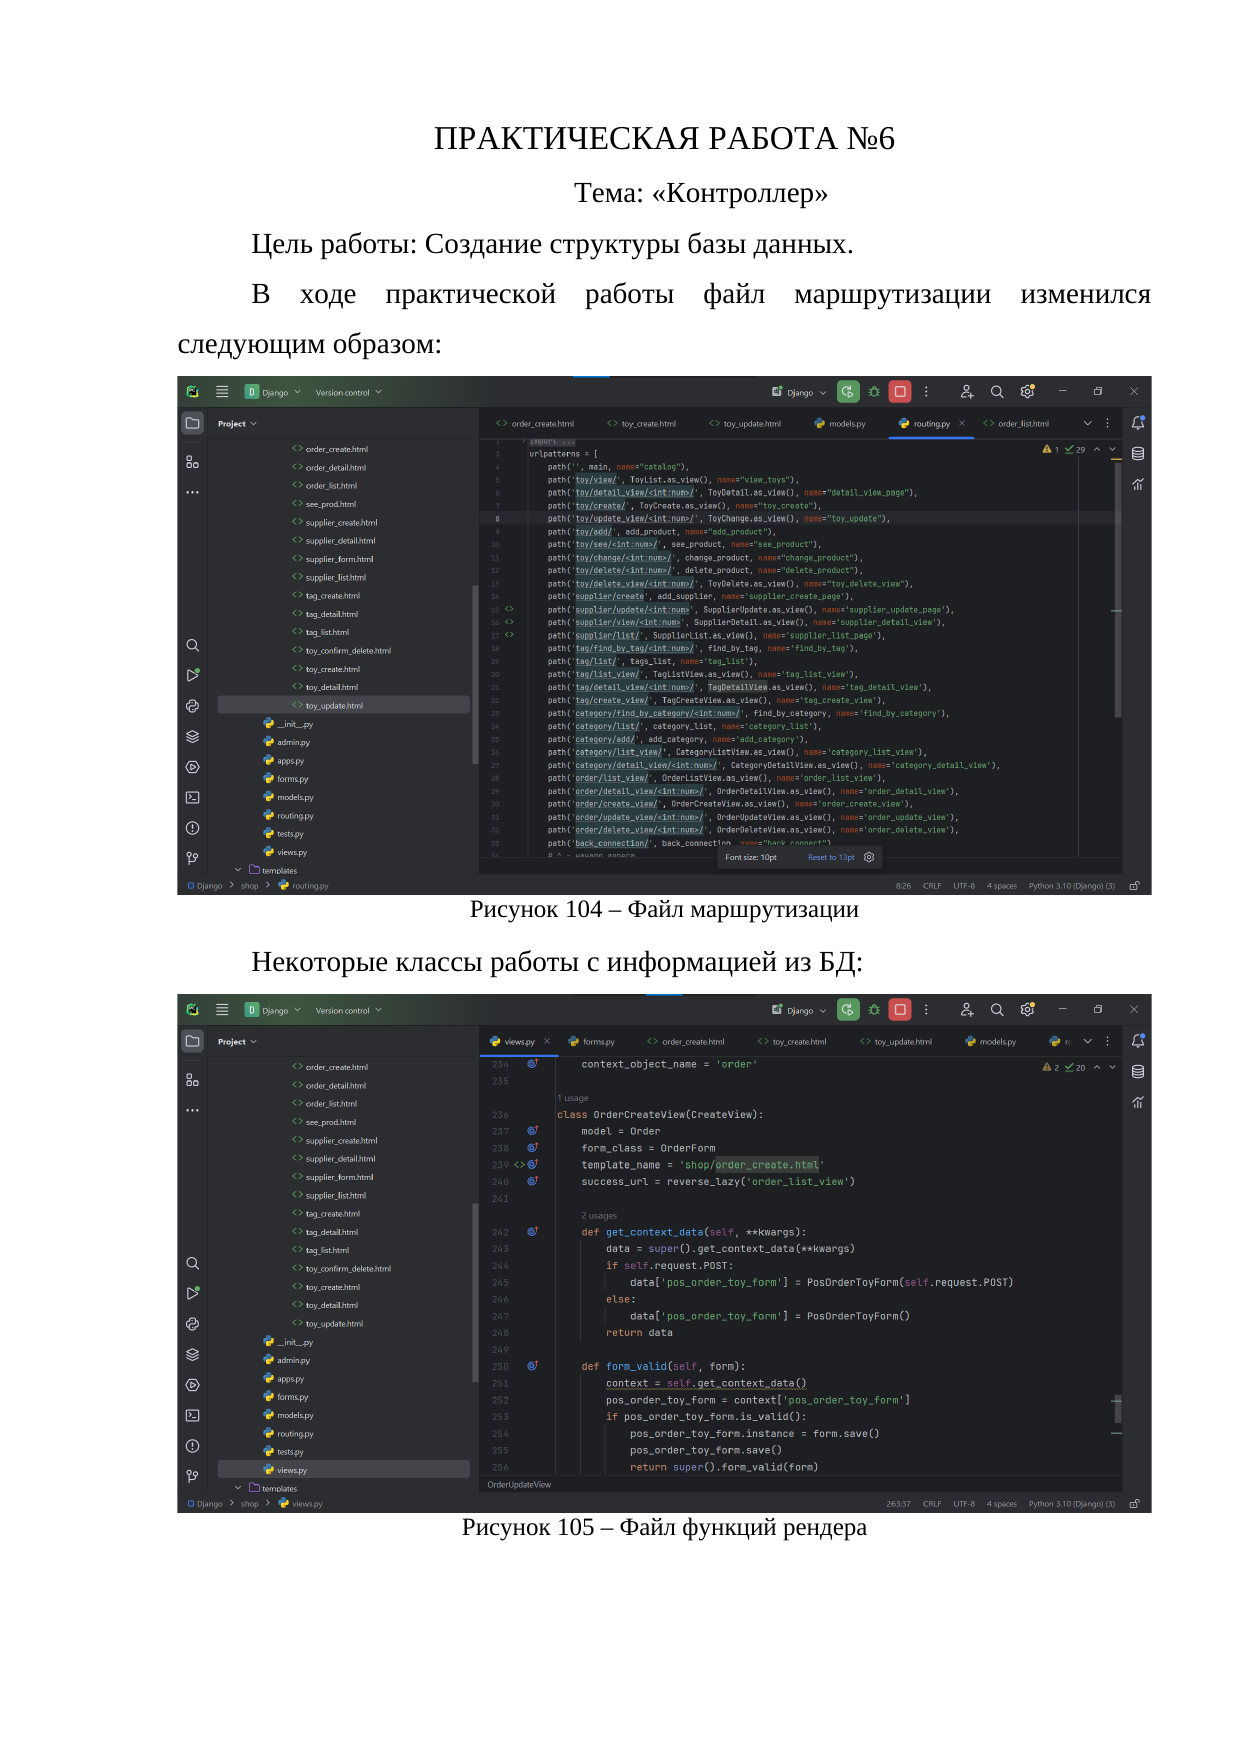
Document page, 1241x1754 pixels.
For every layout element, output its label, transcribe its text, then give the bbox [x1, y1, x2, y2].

text Тема: «Контроллер» [177, 176, 1152, 209]
text В ходе практической работы файл маршрутизации изменился следующим образом: [177, 276, 1152, 360]
text Рисунок 104 – Файл маршрутизации [177, 895, 1152, 923]
text Рисунок 105 – Файл функций рендера [177, 1513, 1152, 1541]
picture [177, 994, 1152, 1513]
picture [177, 376, 1152, 895]
text Некоторые классы работы с информацией из БД: [177, 944, 1152, 978]
subtitle ПРАКТИЧЕСКАЯ РАБОТА №6 [177, 118, 1152, 156]
text Цель работы: Создание структуры базы данных. [177, 226, 1152, 259]
